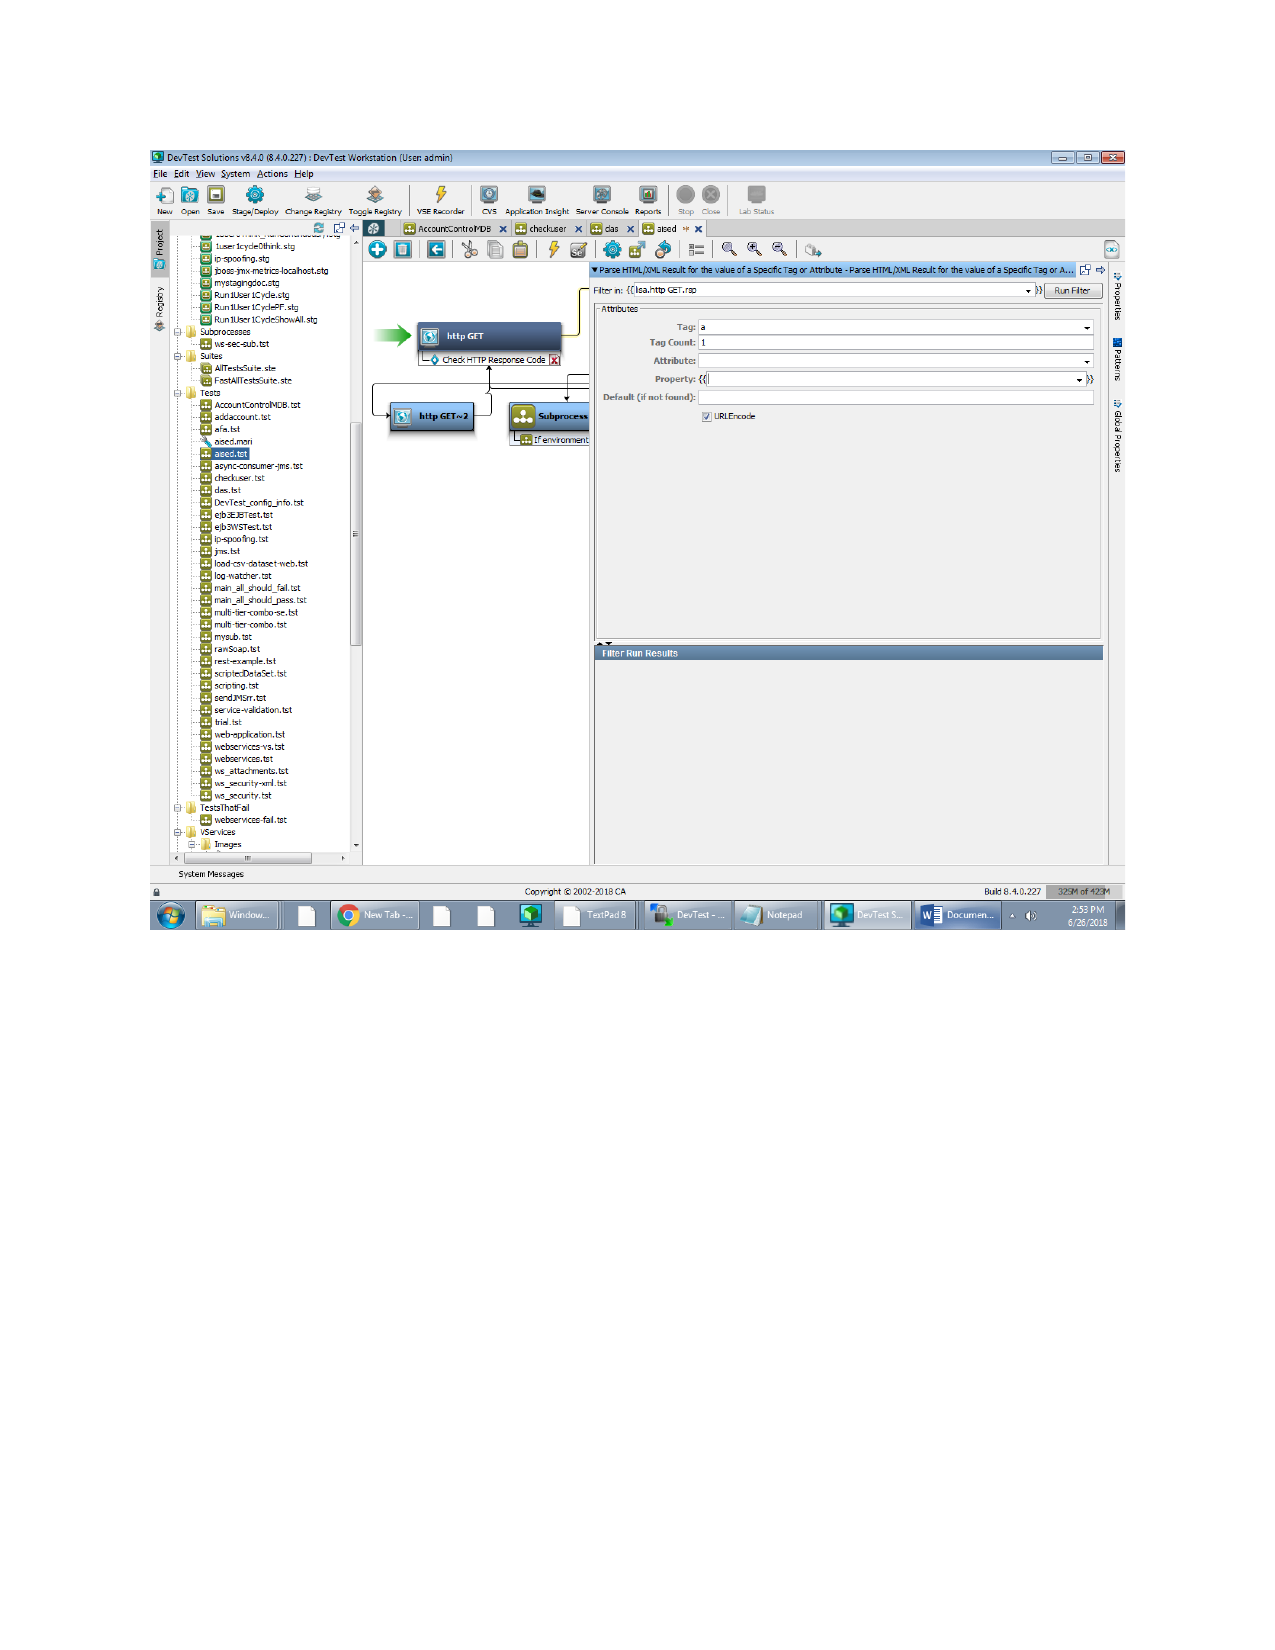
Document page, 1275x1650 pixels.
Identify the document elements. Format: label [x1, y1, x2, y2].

picture [150, 150, 1125, 930]
